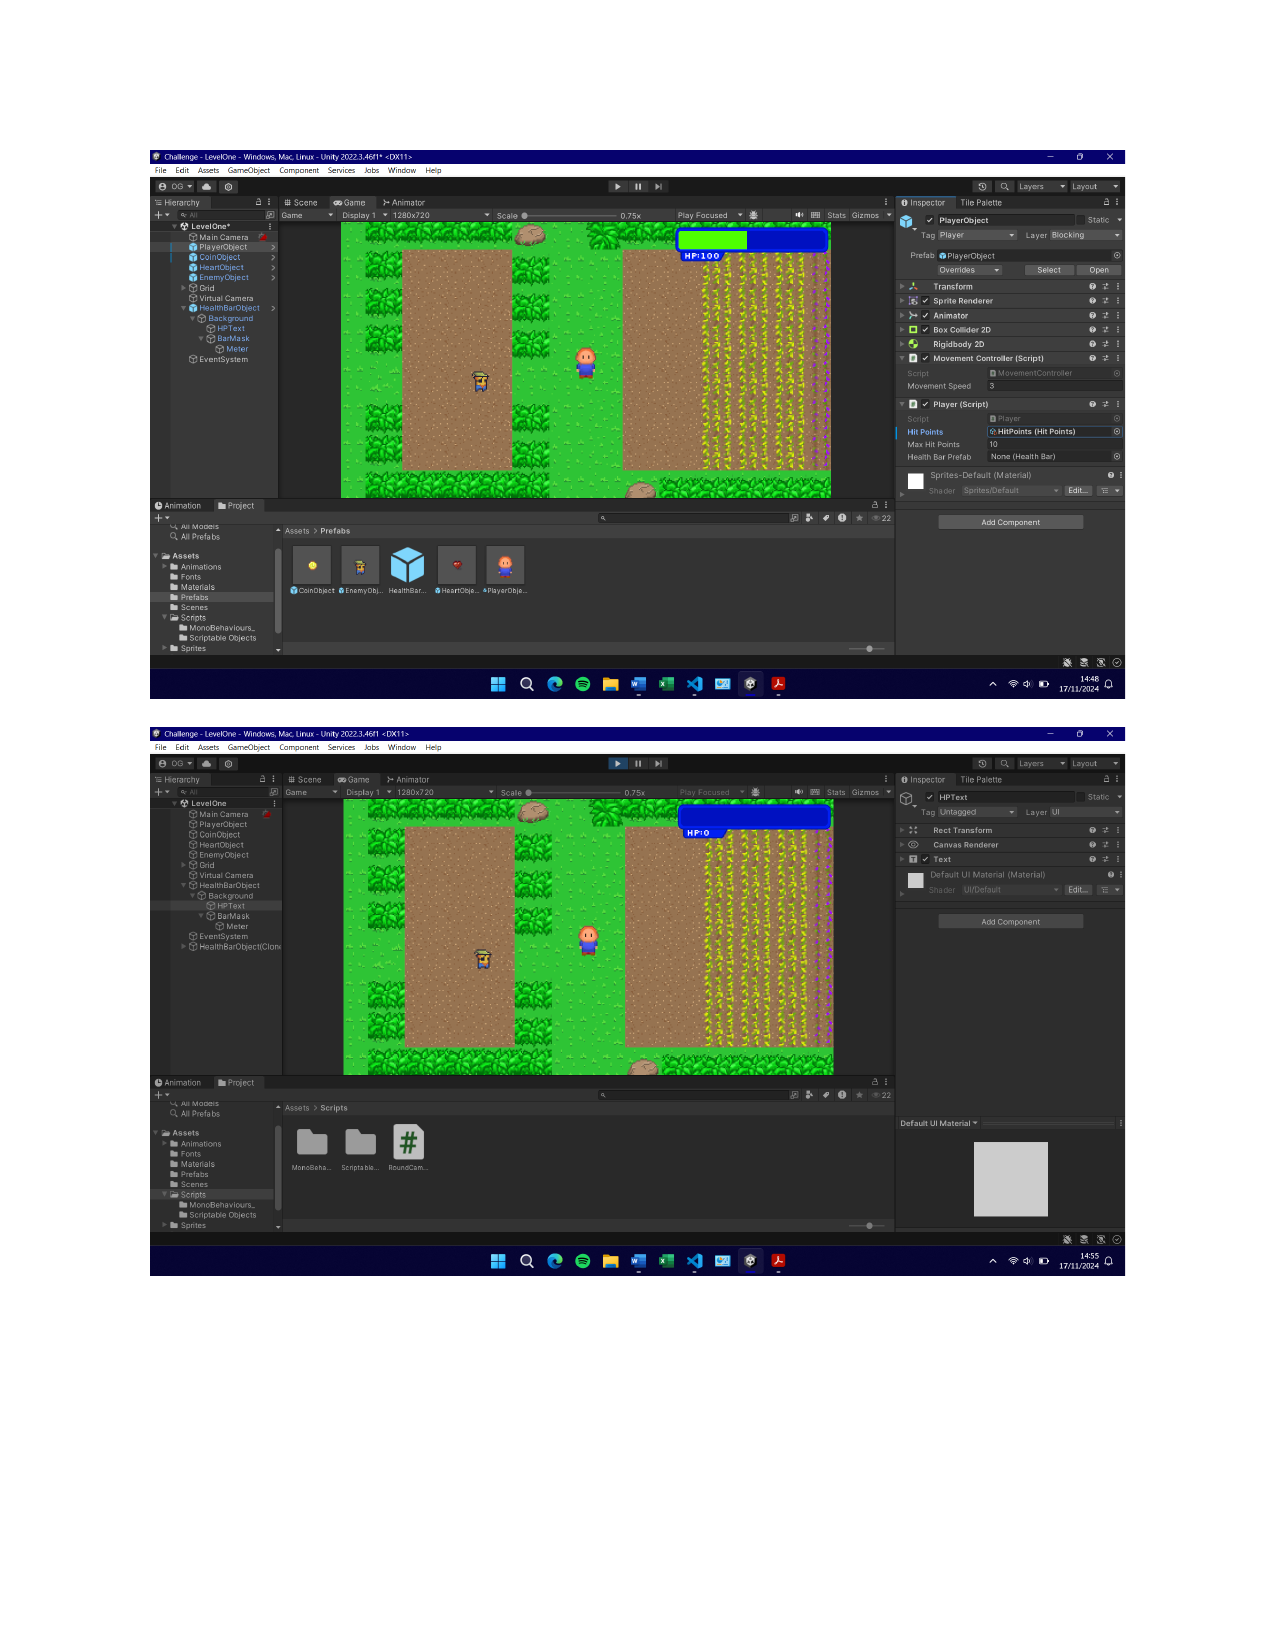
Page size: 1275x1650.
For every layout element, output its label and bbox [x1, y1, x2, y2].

picture [150, 150, 1125, 699]
picture [150, 727, 1125, 1276]
